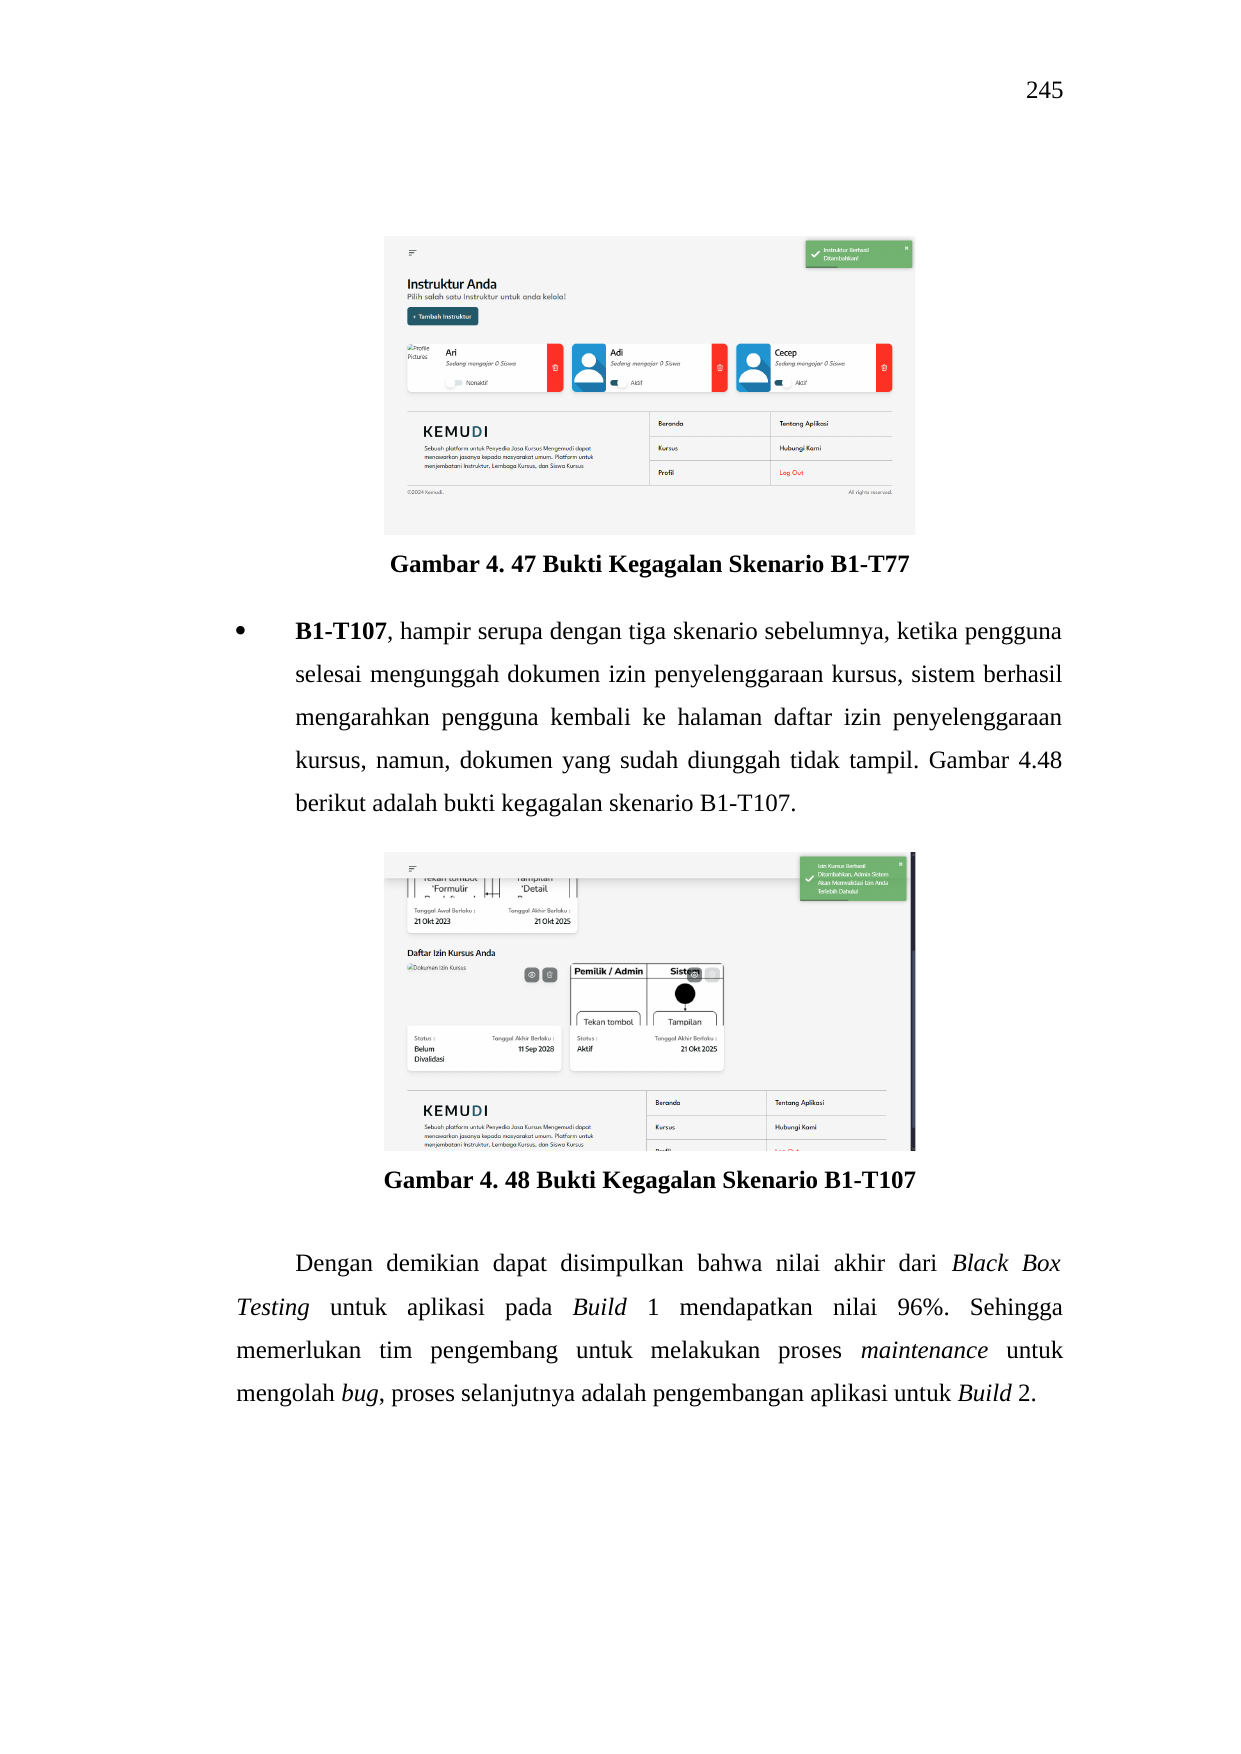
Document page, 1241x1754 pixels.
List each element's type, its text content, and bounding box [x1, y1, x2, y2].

picture [383, 852, 916, 1151]
picture [383, 236, 916, 535]
text Gambar 4. Bukti Kegagalan Skenario B1-T77 [236, 549, 1063, 578]
text Gambar 4. Bukti Kegagalan Skenario B1-T107 [236, 1165, 1063, 1194]
text Dengan demikian dapat disimpulkan bahwa nilai akhir dari Black Box Testing untuk aplikasi pada Build 1 mendapatkan nilai 96%. Sehingga memerlukan tim pengembang untuk melakukan proses maintenance untuk mengolah bug, proses selanjutnya adalah pengembangan aplikasi untuk Build 2. [236, 1248, 1063, 1407]
list B1-T107, hampir serupa dengan tiga skenario sebelumnya, ketika pengguna selesai mengunggah dokumen izin penyelenggaraan kursus, sistem berhasil mengarahkan pengguna kembali ke halaman daftar izin penyelenggaraan kursus, namun, dokumen yang sudah diunggah tidak tampil. Gambar 4.48 berikut adalah bukti kegagalan skenario B1-T107. [236, 616, 1063, 817]
